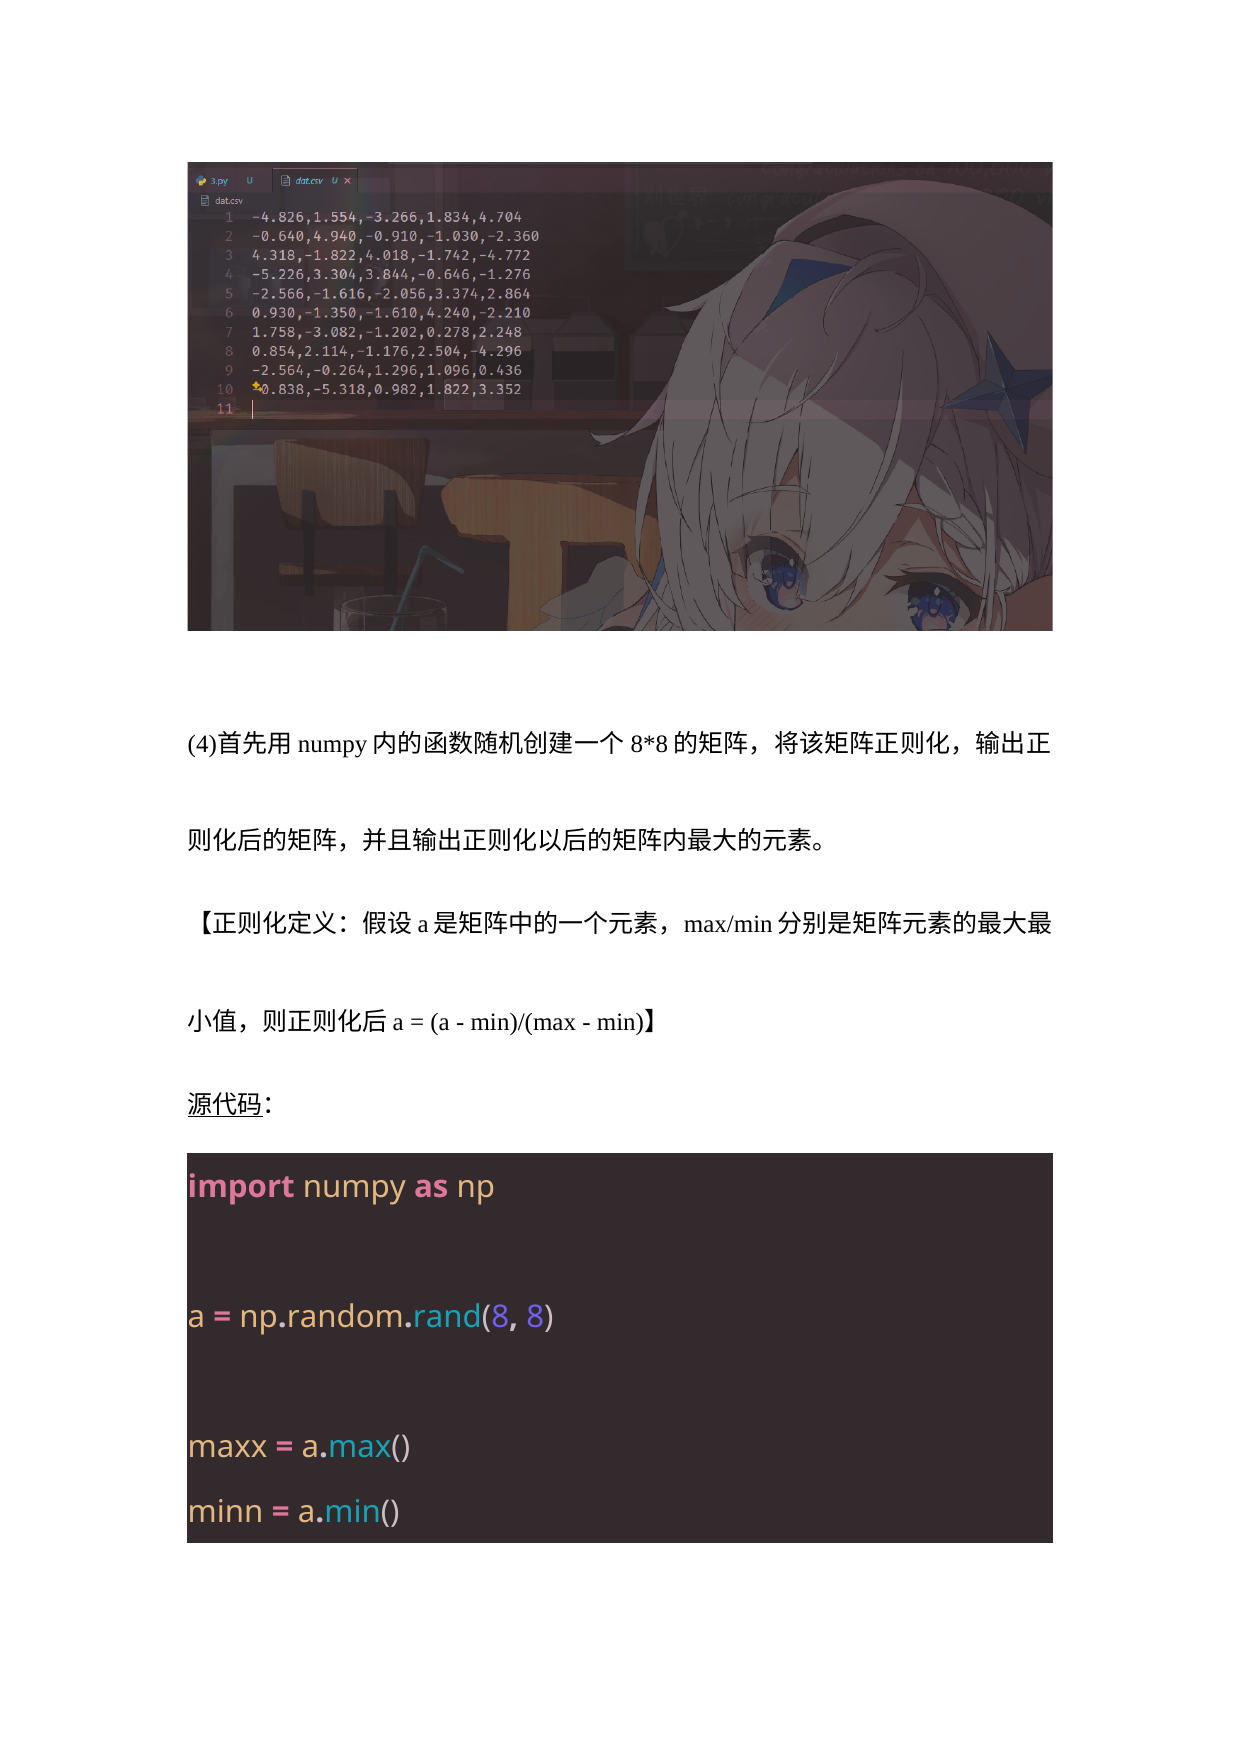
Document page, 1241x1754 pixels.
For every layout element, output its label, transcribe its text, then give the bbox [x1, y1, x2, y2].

text import numpy as np [187, 1153, 1053, 1218]
text (4)首先用numpy内的函数随机创建一个8*8的矩阵，将该矩阵正则化，输出正则化后的矩阵，并且输出正则化以后的矩阵内最大的元素。 [187, 709, 1053, 871]
text maxx = a.max() [187, 1413, 1053, 1478]
text 【正则化定义：假设a是矩阵中的一个元素，max/min分别是矩阵元素的最大最小值，则正则化后a = (a - min)/(max - min)】 [187, 889, 1053, 1052]
text minn = a.min() [187, 1478, 1053, 1543]
text 源代码： [187, 1070, 1053, 1135]
text a = np.random.rand(8, 8) [187, 1283, 1053, 1348]
picture [187, 162, 1053, 631]
